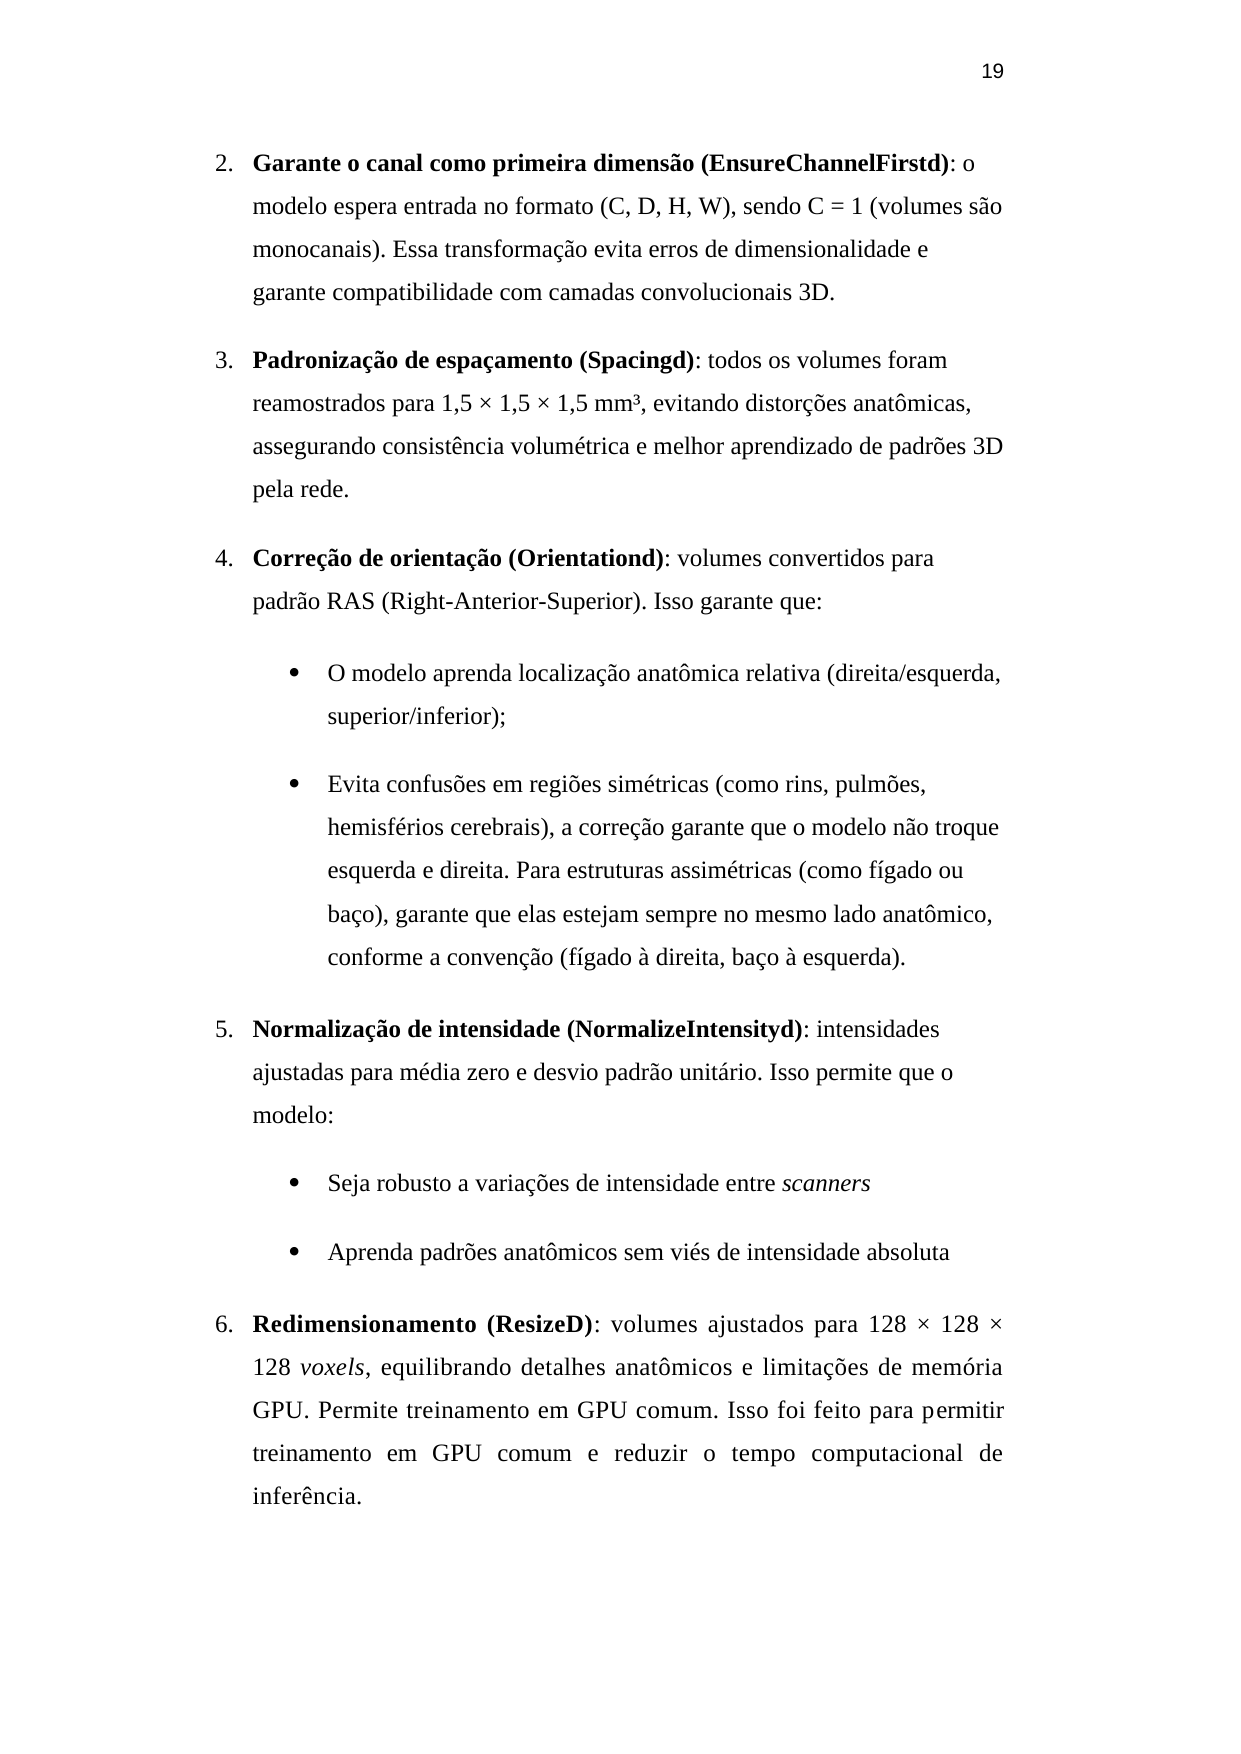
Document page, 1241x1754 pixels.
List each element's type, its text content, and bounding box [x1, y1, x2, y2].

list Aprenda padrões anatômicos sem viés de intensidade absoluta [290, 1237, 1004, 1265]
list Evita confusões em regiões simétricas (como rins, pulmões, hemisférios cerebrais), a correção garante que o modelo não troque esquerda e direita. Para estruturas assimétricas (como fígado ou baço), garante que elas estejam sempre no mesmo lado anatômico, conforme a convenção (fígado à direita, baço à esquerda). [290, 769, 1004, 971]
list Redimensionamento (ResizeD): volumes ajustados para 128 × 128 × 128 voxels, equilibrando detalhes anatômicos e limitações de memória GPU. Permite treinamento em GPU comum. Isso foi feito para permitir treinamento em GPU comum e reduzir o tempo computacional de inferência. [215, 1309, 1004, 1510]
list Seja robusto a variações de intensidade entre scanners [290, 1168, 1004, 1197]
list O modelo aprenda localização anatômica relativa (direita/esquerda, superior/inferior); [290, 658, 1004, 730]
list Normalização de intensidade (NormalizeIntensityd): intensidades ajustadas para média zero e desvio padrão unitário. Isso permite que o modelo: [215, 1014, 1004, 1129]
list Garante o canal como primeira dimensão (EnsureChannelFirstd): o modelo espera entrada no formato (C, D, H, W), sendo C = 1 (volumes são monocanais). Essa transformação evita erros de dimensionalidade e garante compatibilidade com camadas convolucionais 3D. [215, 148, 1004, 306]
list Correção de orientação (Orientationd): volumes convertidos para padrão RAS (Right-Anterior-Superior). Isso garante que: [215, 543, 1004, 614]
list Padronização de espaçamento (Spacingd): todos os volumes foram reamostrados para 1,5 × 1,5 × 1,5 mm³, evitando distorções anatômicas, assegurando consistência volumétrica e melhor aprendizado de padrões 3D pela rede. [215, 345, 1004, 503]
